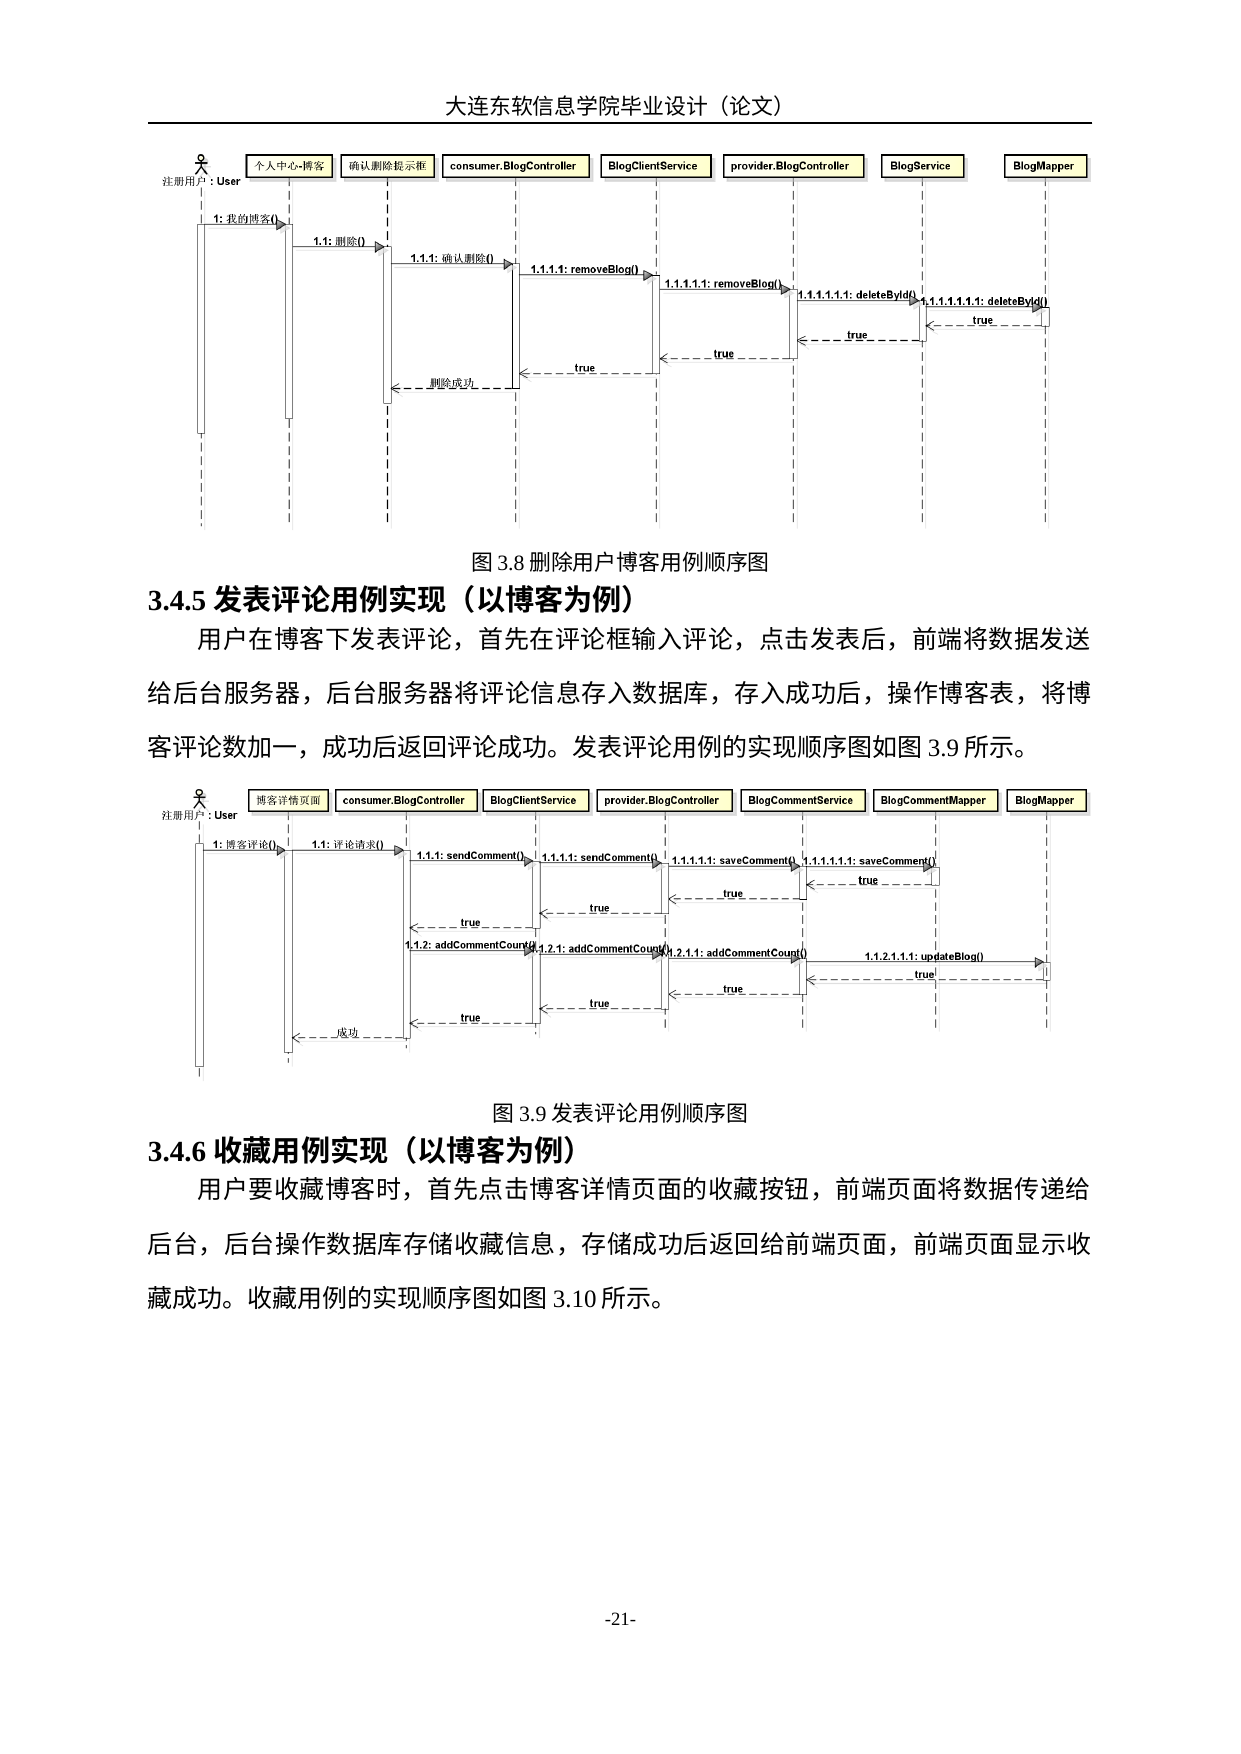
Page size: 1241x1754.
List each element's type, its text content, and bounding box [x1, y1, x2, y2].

picture [147, 782, 1093, 1084]
text 图3.9发表评论用例顺序图 [148, 1096, 1092, 1127]
text 图3.8删除用户博客用例顺序图 [148, 545, 1092, 577]
text 用户在博客下发表评论，首先在评论框输入评论，点击发表后，前端将数据发送给后台服务器，后台服务器将评论信息存入数据库，存入成功后，操作博客表，将博客评论数加一，成功后返回评论成功。发表评论用例的实现顺序图如图3.9所示。 [148, 619, 1092, 764]
subtitle 3.4.5 发表评论用例实现（以博客为例） [148, 577, 1092, 619]
text 用户要收藏博客时，首先点击博客详情页面的收藏按钮，前端页面将数据传递给后台，后台操作数据库存储收藏信息，存储成功后返回给前端页面，前端页面显示收藏成功。收藏用例的实现顺序图如图3.10所示。 [148, 1170, 1092, 1315]
picture [147, 147, 1093, 533]
subtitle 3.4.6 收藏用例实现（以博客为例） [148, 1127, 1092, 1170]
